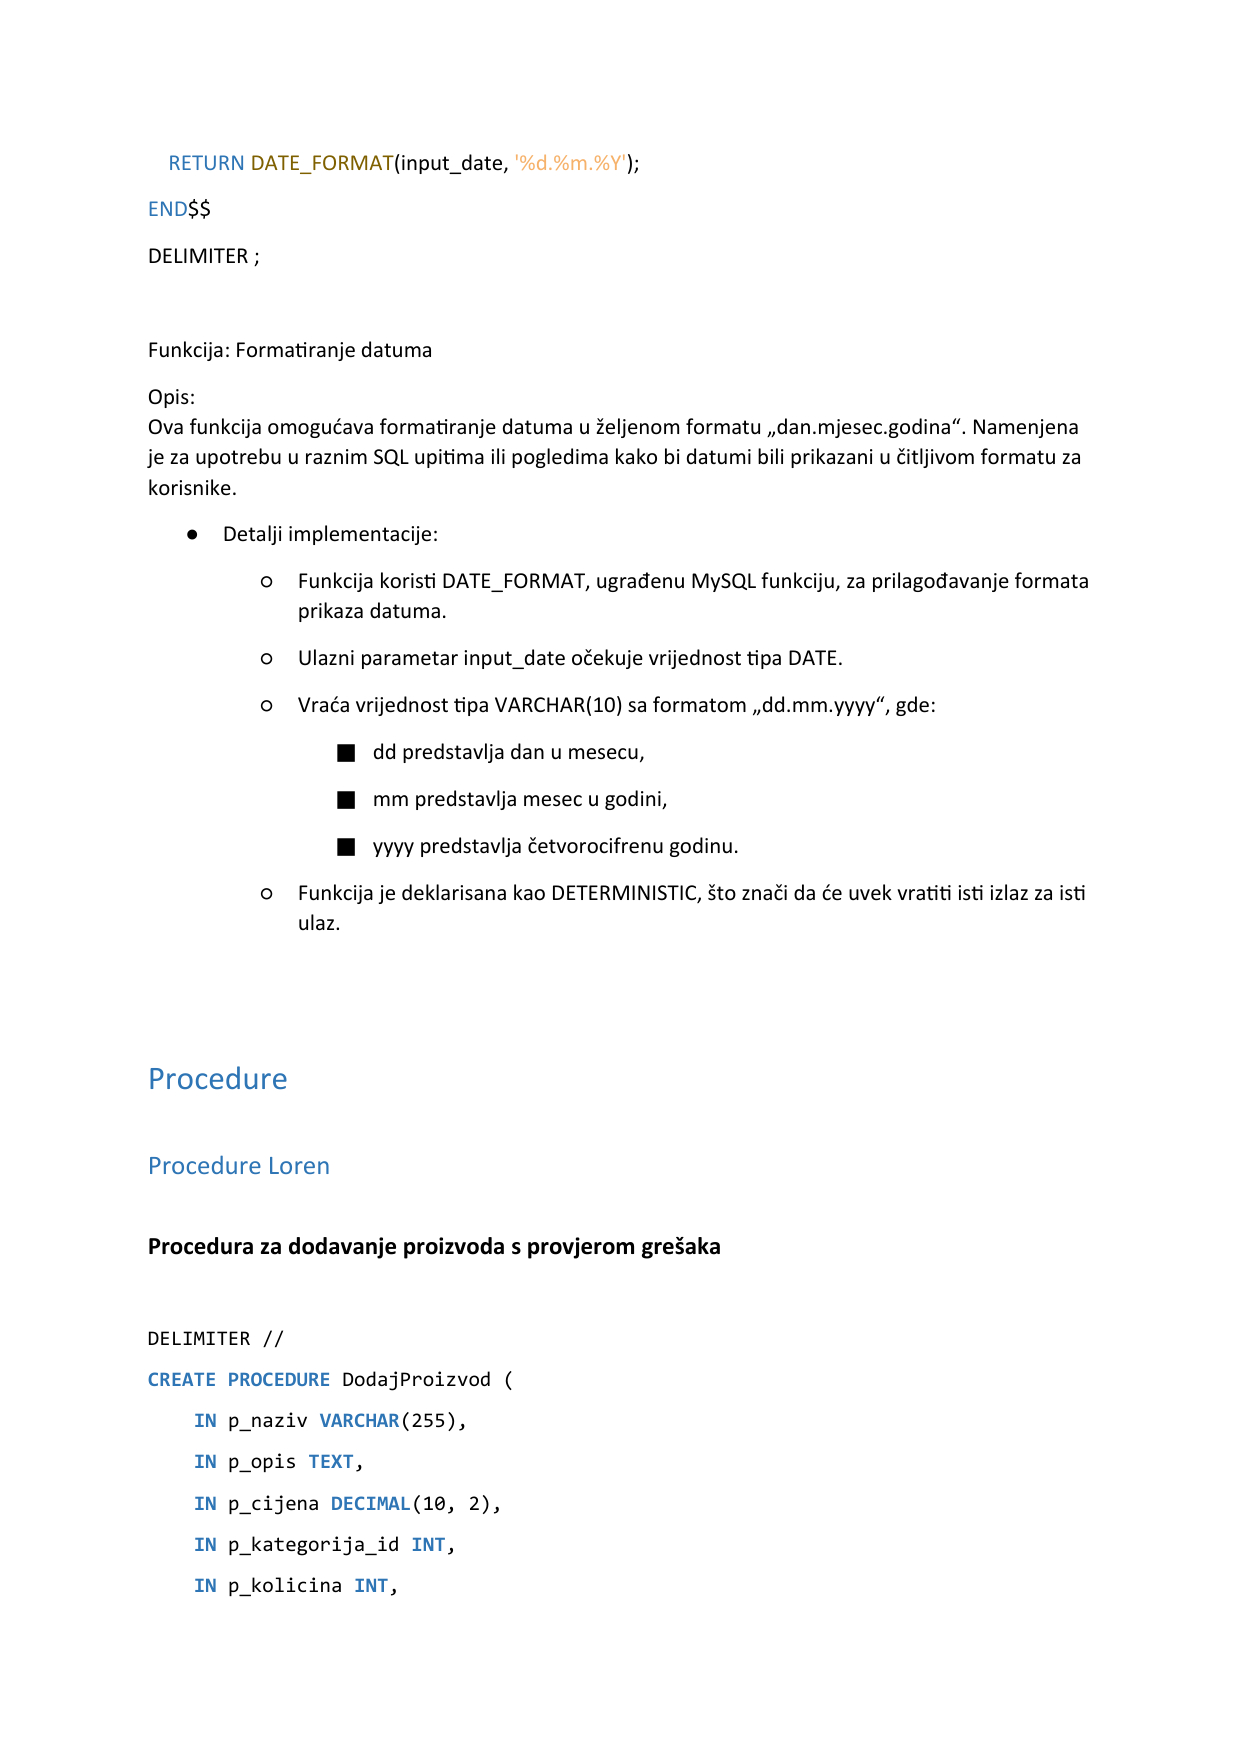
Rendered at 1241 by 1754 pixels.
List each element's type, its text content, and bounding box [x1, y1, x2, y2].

list Funkcija koristi DATE_FORMAT, ugrađenu MySQL funkciju, za prilagođavanje formata prikaza datuma. [260, 566, 1093, 624]
text IN p_opis TEXT, [148, 1450, 1093, 1474]
text CREATE PROCEDURE DodajProizvod ( [148, 1368, 1093, 1392]
text Opis: Ova funkcija omogućava formatiranje datuma u željenom formatu „dan.mjesec.godina“. Namenjena je za upotrebu u raznim SQL upitima ili pogledima kako bi datumi bili prikazani u čitljivom formatu za korisnike. [148, 382, 1093, 501]
text DELIMITER ; [148, 241, 1093, 269]
text DELIMITER // [148, 1327, 1093, 1351]
list Vraća vrijednost tipa VARCHAR(10) sa formatom „dd.mm.yyyy“, gde: [260, 690, 1093, 718]
text Funkcija: Formatiranje datuma [148, 335, 1093, 363]
text IN p_kategorija_id INT, [148, 1532, 1093, 1556]
text IN p_naziv VARCHAR(255), [148, 1409, 1093, 1433]
list mm predstavlja mesec u godini, [335, 784, 1093, 812]
list Detalji implementacije: [185, 519, 1093, 547]
text END$$ [148, 194, 1093, 222]
text Procedura za dodavanje proizvoda s provjerom grešaka [148, 1230, 1093, 1261]
list Funkcija je deklarisana kao DETERMINISTIC, što znači da će uvek vratiti isti izlaz za isti ulaz. [260, 878, 1093, 936]
list yyyy predstavlja četvorocifrenu godinu. [335, 831, 1093, 859]
text IN p_cijena DECIMAL(10, 2), [148, 1491, 1093, 1515]
subtitle Procedure [148, 1057, 1093, 1098]
subtitle Procedure Loren [148, 1148, 1093, 1181]
list dd predstavlja dan u mesecu, [335, 737, 1093, 765]
text RETURN DATE_FORMAT(input_date, '%d.%m.%Y'); [148, 148, 1093, 176]
text IN p_kolicina INT, [148, 1573, 1093, 1597]
list Ulazni parametar input_date očekuje vrijednost tipa DATE. [260, 643, 1093, 671]
